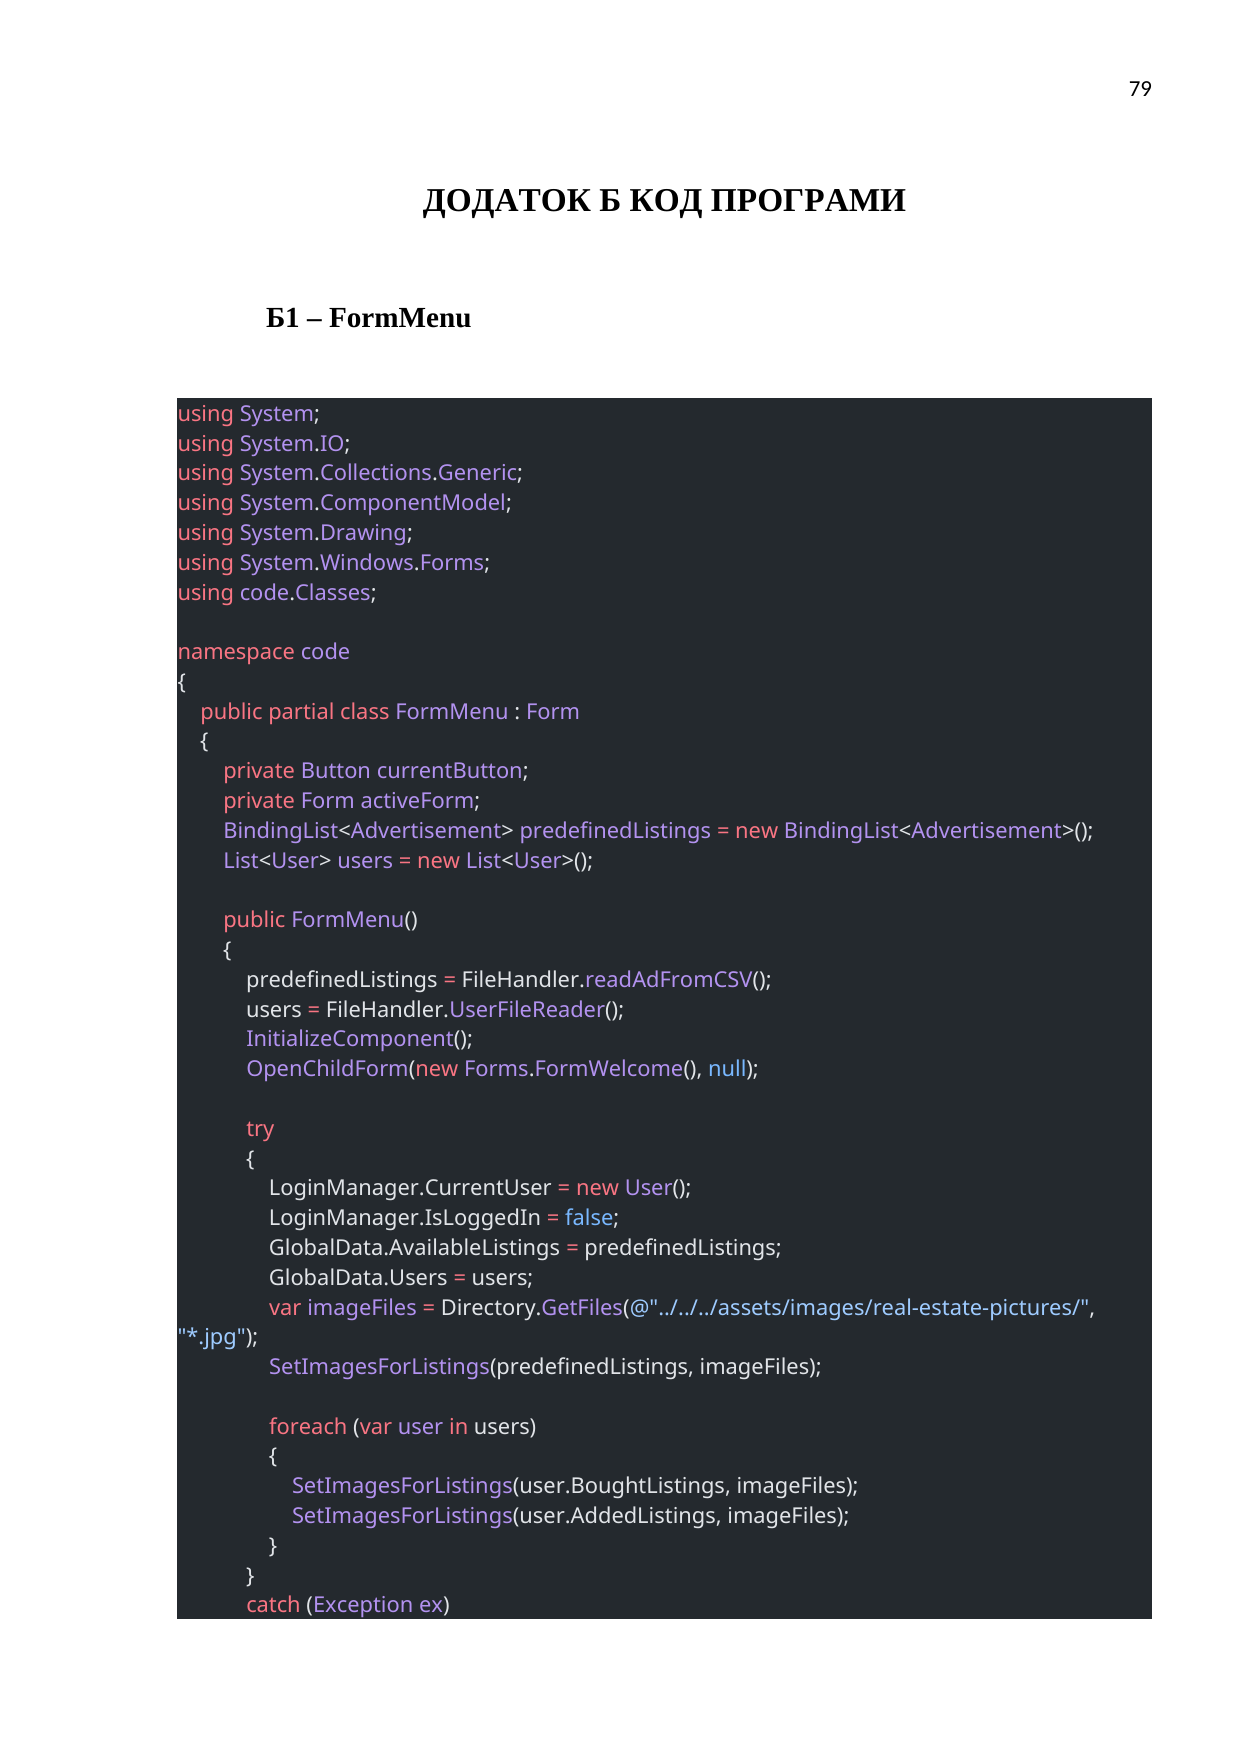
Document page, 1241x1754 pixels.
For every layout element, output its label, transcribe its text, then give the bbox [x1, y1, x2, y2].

text BindingList<Advertisement> predefinedListings = new BindingList<Advertisement>(); [177, 815, 1152, 845]
text private Button currentButton; [177, 755, 1152, 785]
text { [177, 1441, 1152, 1470]
text public FormMenu() [177, 904, 1152, 934]
text SetImagesForListings(user.AddedListings, imageFiles); [177, 1500, 1152, 1530]
title Додаток Б Код Програми [177, 181, 1152, 219]
text public partial class FormMenu : Form [177, 696, 1152, 726]
text using code.Classes; [177, 577, 1152, 606]
text try [177, 1113, 1152, 1143]
text { [177, 666, 1152, 696]
text LoginManager.CurrentUser = new User(); [177, 1172, 1152, 1202]
text OpenChildForm(new Forms.FormWelcome(), null); [177, 1053, 1152, 1083]
text { [177, 934, 1152, 964]
text SetImagesForListings(user.BoughtListings, imageFiles); [177, 1470, 1152, 1500]
text } [177, 1560, 1152, 1589]
text InitializeComponent(); [177, 1023, 1152, 1053]
text namespace code [177, 636, 1152, 666]
text { [177, 1143, 1152, 1172]
text LoginManager.IsLoggedIn = false; [177, 1202, 1152, 1232]
title Б1 – FormMenu [177, 301, 1152, 334]
text users = FileHandler.UserFileReader(); [177, 994, 1152, 1023]
text List<User> users = new List<User>(); [177, 845, 1152, 874]
text private Form activeForm; [177, 785, 1152, 815]
text catch (Exception ex) [177, 1589, 1152, 1619]
text predefinedListings = FileHandler.readAdFromCSV(); [177, 964, 1152, 994]
text using System.IO; [177, 428, 1152, 457]
text using System.Windows.Forms; [177, 547, 1152, 577]
text } [177, 1530, 1152, 1560]
text using System.Drawing; [177, 517, 1152, 547]
text GlobalData.AvailableListings = predefinedListings; [177, 1232, 1152, 1262]
text SetImagesForListings(predefinedListings, imageFiles); [177, 1351, 1152, 1381]
text { [177, 726, 1152, 755]
text using System.Collections.Generic; [177, 457, 1152, 487]
text using System; [177, 398, 1152, 428]
text GlobalData.Users = users; [177, 1262, 1152, 1292]
text using System.ComponentModel; [177, 487, 1152, 517]
text foreach (var user in users) [177, 1411, 1152, 1441]
text var imageFiles = Directory.GetFiles(@"../../../assets/images/real-estate-pictures/", "*.jpg"); [177, 1292, 1152, 1351]
